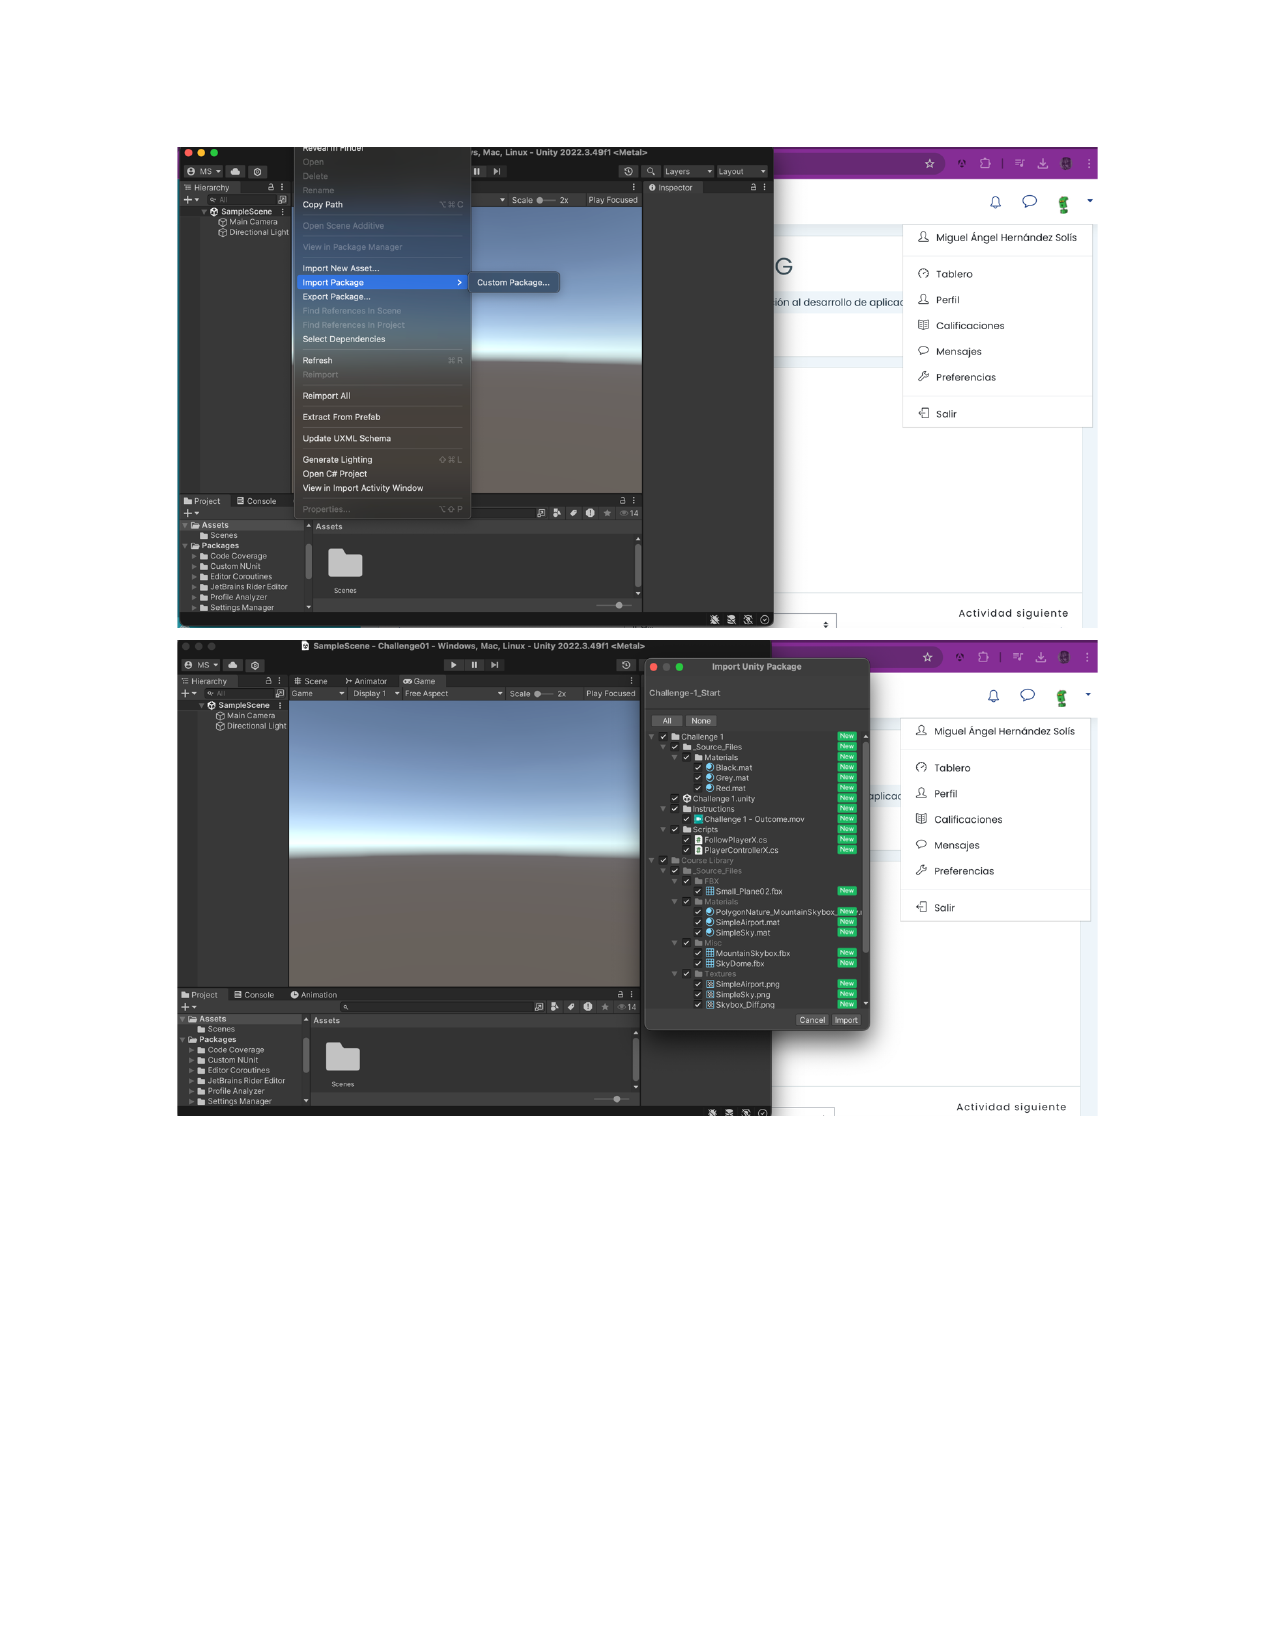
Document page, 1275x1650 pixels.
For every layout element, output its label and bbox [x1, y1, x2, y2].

picture [177, 147, 1098, 628]
picture [177, 640, 1098, 1116]
